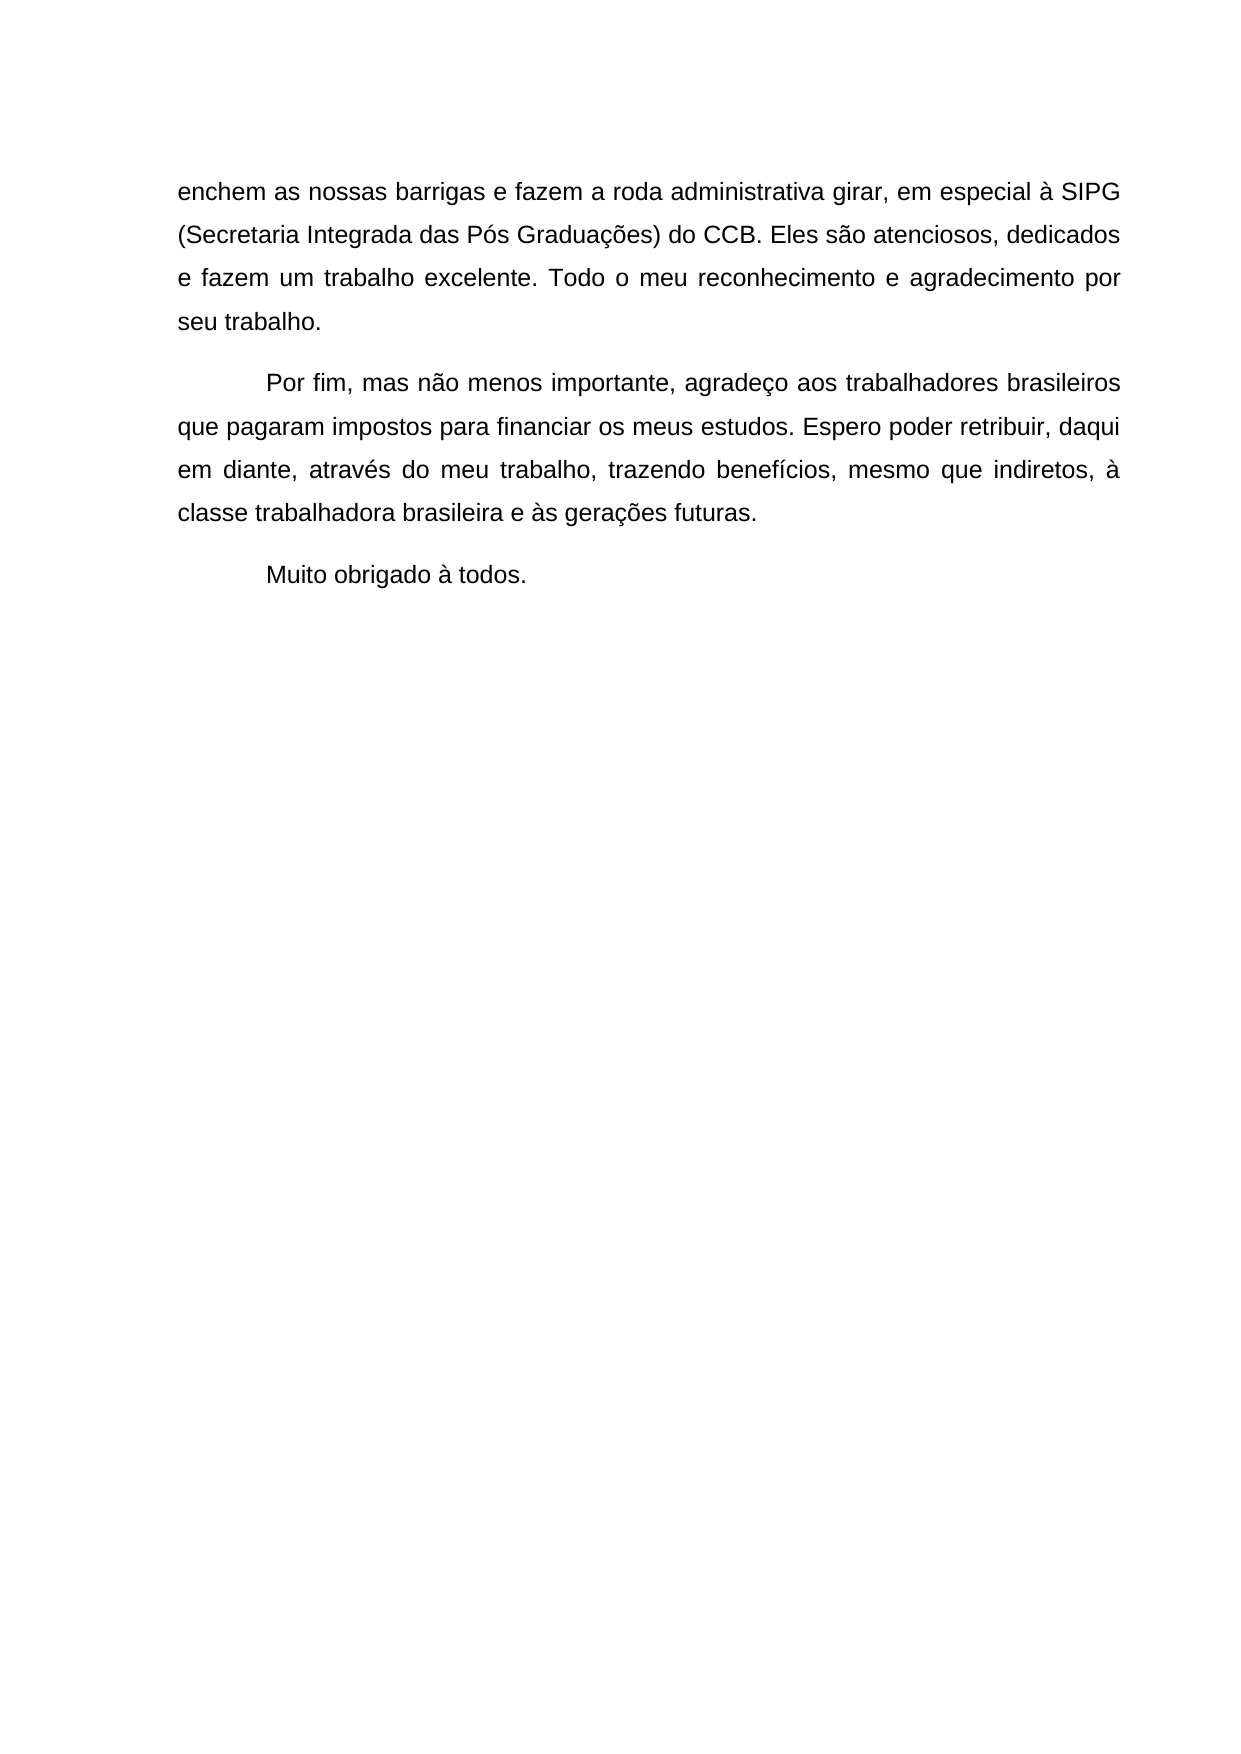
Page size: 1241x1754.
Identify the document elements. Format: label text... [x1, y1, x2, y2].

text Muito obrigado à todos. [177, 560, 1122, 588]
text Por fim, mas não menos importante, agradeço aos trabalhadores brasileiros que pagaram impostos para financiar os meus estudos. Espero poder retribuir, daqui em diante, através do meu trabalho, trazendo benefícios, mesmo que indiretos, à classe trabalhadora brasileira e às gerações futuras. [177, 368, 1122, 527]
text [177, 177, 1122, 335]
